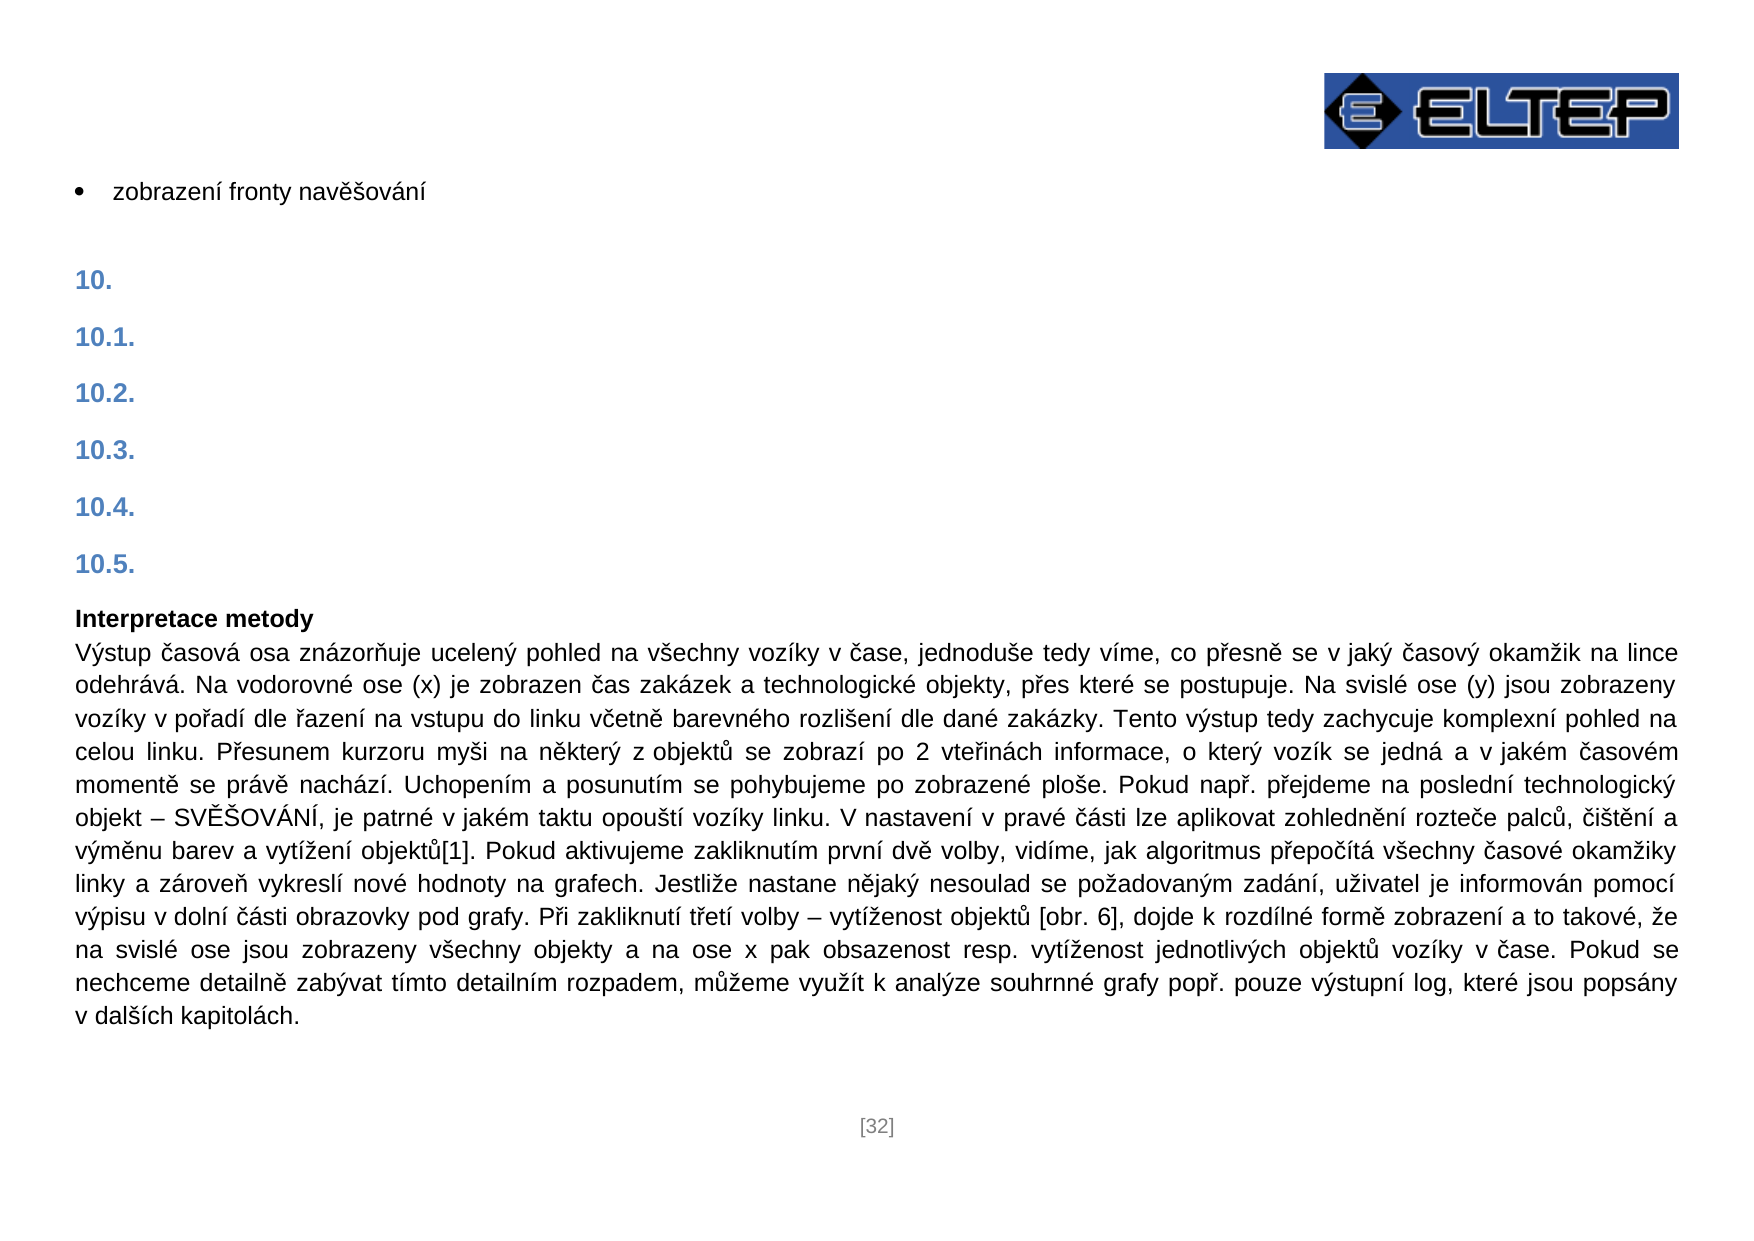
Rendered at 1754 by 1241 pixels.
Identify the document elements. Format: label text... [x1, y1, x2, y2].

list zobrazení fronty navěšování [75, 177, 1679, 206]
subtitle Interpretace metody [75, 604, 1679, 633]
picture [1324, 73, 1679, 149]
list Výstup časová osa znázorňuje ucelený pohled na všechny vozíky v čase, jednoduše tedy víme, co přesně se v jaký časový okamžik na lince odehrává. Na vodorovné ose (x) je zobrazen čas zakázek a technologické objekty, přes které se postupuje. Na svislé ose (y) jsou zobrazeny vozíky v pořadí dle řazení na vstupu do linku včetně barevného rozlišení dle dané zakázky. Tento výstup tedy zachycuje komplexní pohled na celou linku. Přesunem kurzoru myši na některý z objektů se zobrazí po 2 vteřinách informace, o který vozík se jedná a v jakém časovém momentě se právě nachází. Uchopením a posunutím se pohybujeme po zobrazené ploše. Pokud např. přejdeme na poslední technologický objekt – SVĚŠOVÁNÍ, je patrné v jakém taktu opouští vozíky linku. V nastavení v pravé části lze aplikovat zohlednění rozteče palců, čištění a výměnu barev a vytížení objektů[1]. Pokud aktivujeme zakliknutím první dvě volby, vidíme, jak algoritmus přepočítá všechny časové okamžiky linky a zároveň vykreslí nové hodnoty na grafech. Jestliže nastane nějaký nesoulad se požadovaným zadání, uživatel je informován pomocí výpisu v dolní části obrazovky pod grafy. Při zakliknutí třetí volby – vytíženost objektů [obr. 6], dojde k rozdílné formě zobrazení a to takové, že na svislé ose jsou zobrazeny všechny objekty a na ose x pak obsazenost resp. vytíženost jednotlivých objektů vozíky v čase. Pokud se nechceme detailně zabývat tímto detailním rozpadem, můžeme využít k analýze souhrnné grafy popř. pouze výstupní log, které jsou popsány v dalších kapitolách. [75, 637, 1679, 1029]
